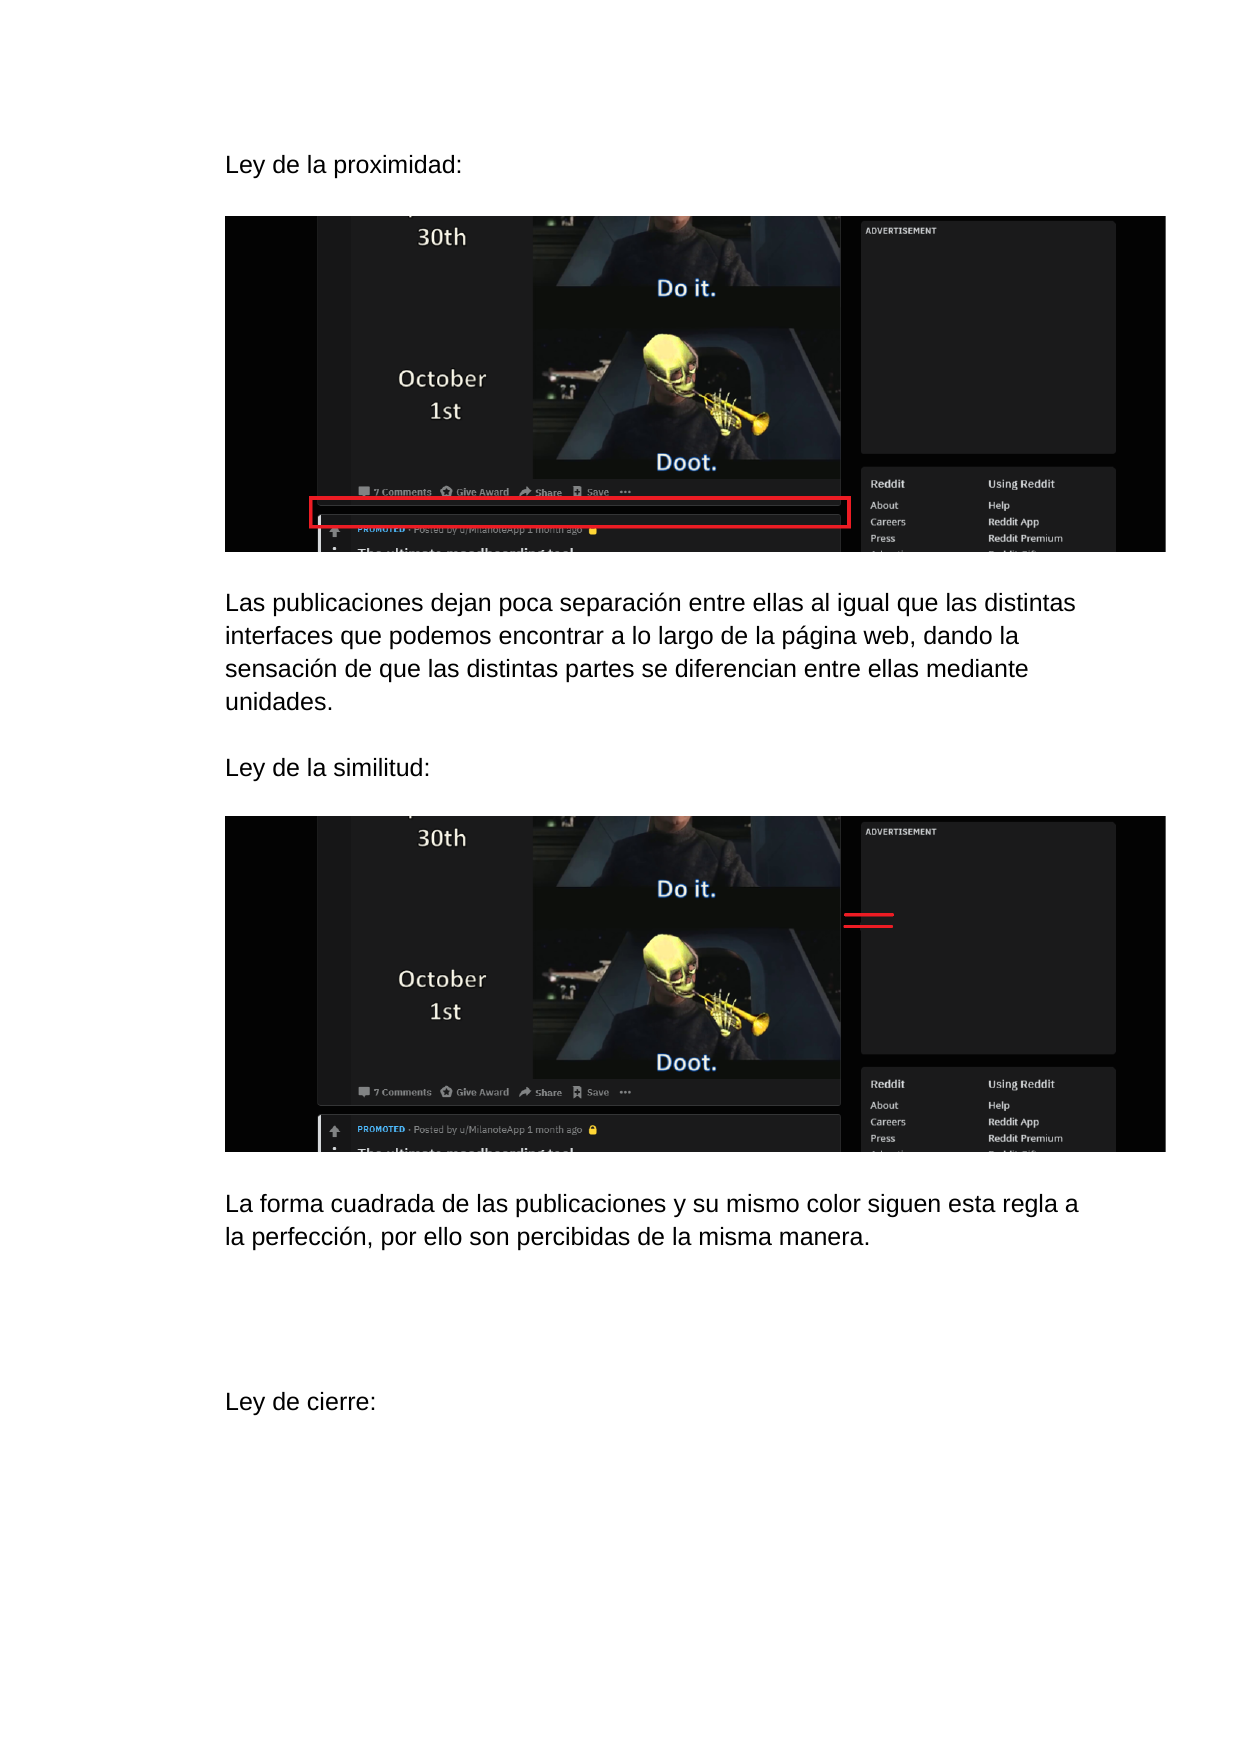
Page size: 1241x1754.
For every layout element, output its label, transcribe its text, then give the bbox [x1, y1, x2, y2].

text Ley de la proximidad: [225, 150, 1090, 179]
text Ley de la similitud: [225, 753, 1090, 782]
text La forma cuadrada de las publicaciones y su mismo color siguen esta regla a la perfección, por ello son percibidas de la misma manera. [225, 1189, 1090, 1251]
picture [225, 816, 1166, 1152]
text Ley de cierre: [225, 1387, 1090, 1416]
text Las publicaciones dejan poca separación entre ellas al igual que las distintas interfaces que podemos encontrar a lo largo de la página web, dando la sensación de que las distintas partes se diferencian entre ellas mediante unidades. [225, 588, 1090, 716]
picture [225, 216, 1166, 552]
